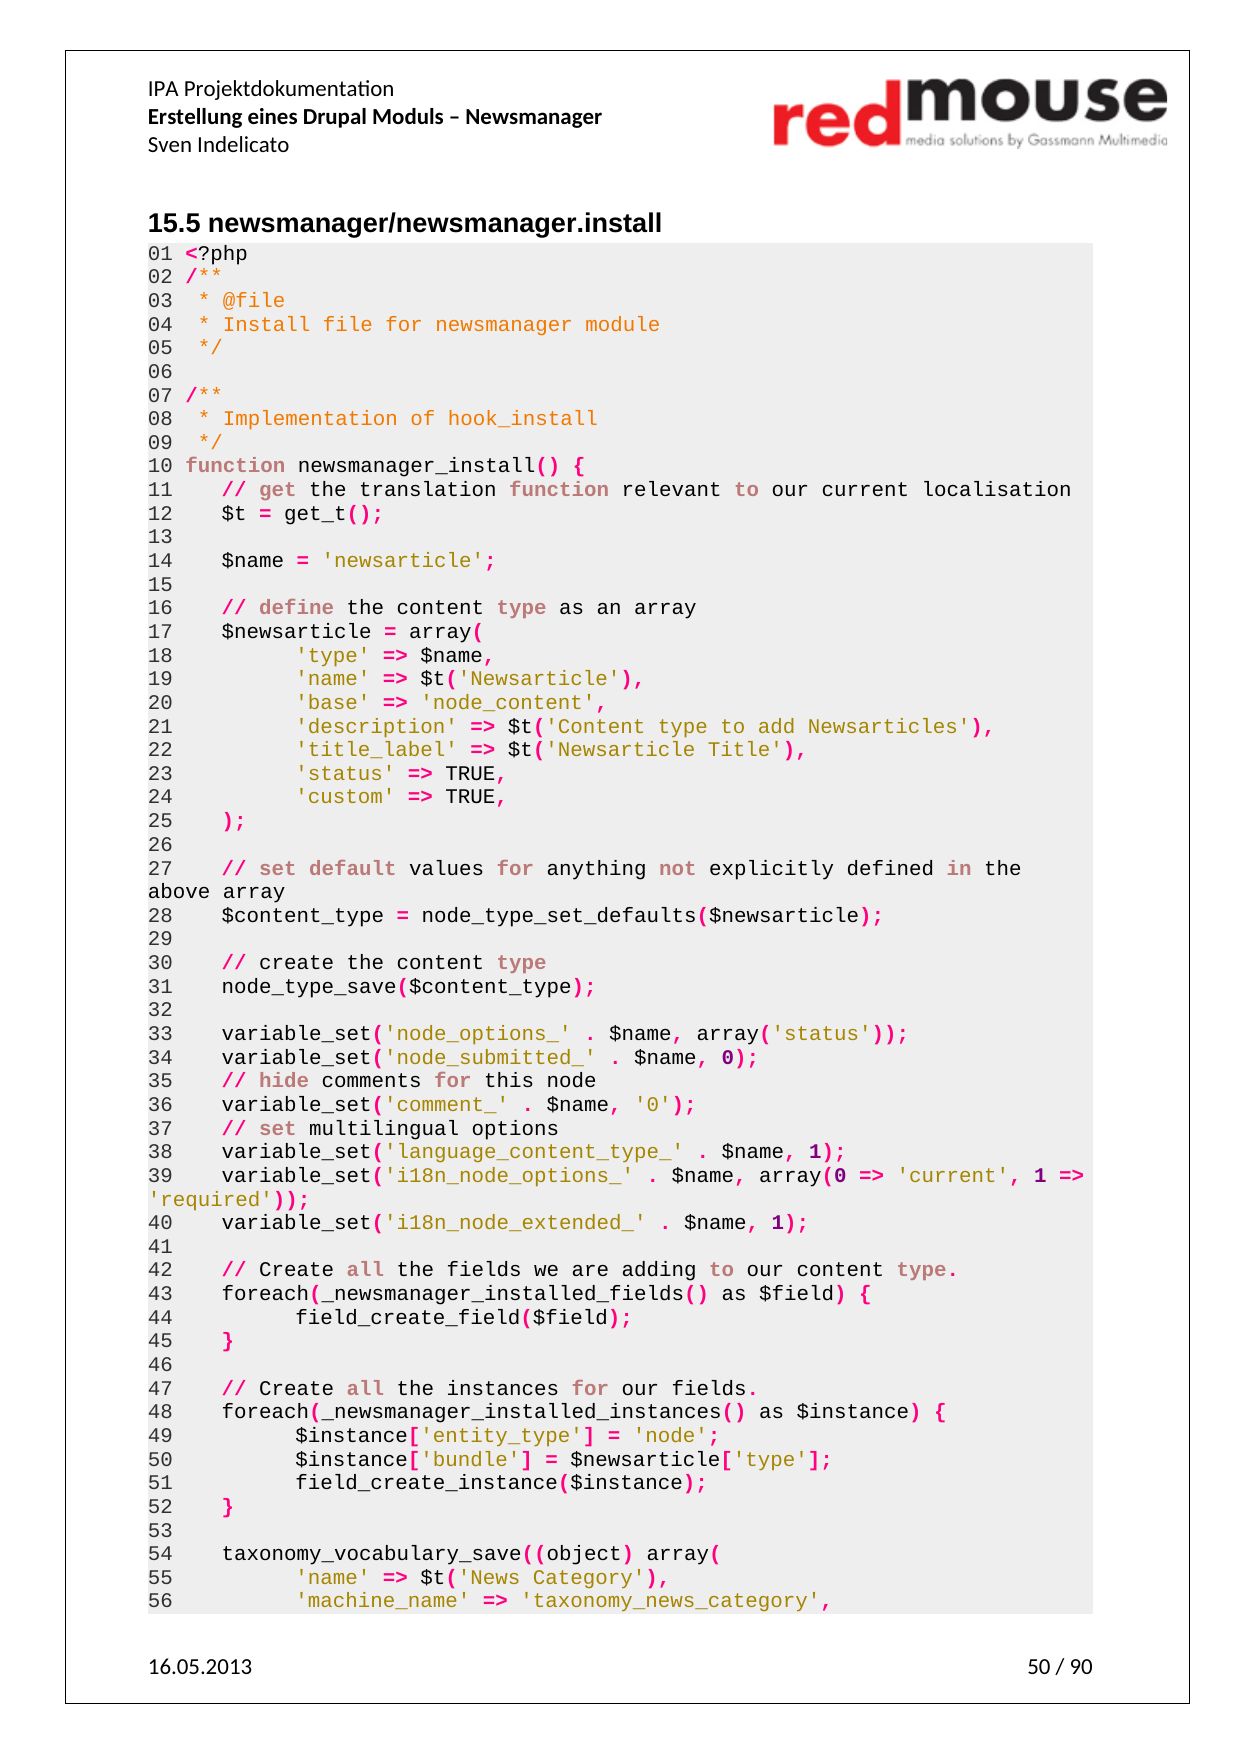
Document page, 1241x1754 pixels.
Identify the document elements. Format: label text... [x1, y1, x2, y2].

text 47 // Create all the instances for our fields. [148, 1378, 1093, 1401]
text 09 */ [148, 432, 1093, 456]
text 45 } [148, 1330, 1093, 1354]
text 21 'description' => $t('Content type to add Newsarticles'), [148, 716, 1093, 739]
text 10 function newsmanager_install() { [148, 456, 1093, 479]
text 53 [148, 1519, 1093, 1543]
text 49 $instance['entity_type'] = 'node'; [148, 1425, 1093, 1449]
text 15 [148, 574, 1093, 597]
text 43 foreach(_newsmanager_installed_fields() as $field) { [148, 1283, 1093, 1307]
text 34 variable_set('node_submitted_' . $name, 0); [148, 1047, 1093, 1070]
text 41 [148, 1236, 1093, 1259]
text 02 /** [148, 266, 1093, 290]
text 24 'custom' => TRUE, [148, 787, 1093, 810]
text 03 * @file [148, 290, 1093, 314]
text 55 'name' => $t('News Category'), [148, 1567, 1093, 1591]
subtitle newsmanager/newsmanager.install [148, 207, 1093, 238]
text 50 $instance['bundle'] = $newsarticle['type']; [148, 1449, 1093, 1472]
text 13 [148, 526, 1093, 550]
text 07 /** [148, 384, 1093, 408]
text 52 } [148, 1496, 1093, 1519]
text 05 */ [148, 337, 1093, 361]
text 18 'type' => $name, [148, 645, 1093, 668]
text 28 $content_type = node_type_set_defaults($newsarticle); [148, 905, 1093, 928]
text 08 * Implementation of hook_install [148, 408, 1093, 432]
text 56 'machine_name' => 'taxonomy_news_category', [148, 1591, 1093, 1614]
text 01 <?php [148, 243, 1093, 266]
text 30 // create the content type [148, 952, 1093, 976]
text 39 variable_set('i18n_node_options_' . $name, array(0 => 'current', 1 => 'required')); [148, 1165, 1093, 1212]
text 19 'name' => $t('Newsarticle'), [148, 668, 1093, 692]
text 25 ); [148, 810, 1093, 834]
text 29 [148, 928, 1093, 952]
text 32 [148, 999, 1093, 1023]
text 27 // set default values for anything not explicitly defined in the above array [148, 857, 1093, 905]
text 38 variable_set('language_content_type_' . $name, 1); [148, 1141, 1093, 1165]
text 17 $newsarticle = array( [148, 621, 1093, 645]
text 20 'base' => 'node_content', [148, 692, 1093, 716]
text 48 foreach(_newsmanager_installed_instances() as $instance) { [148, 1401, 1093, 1425]
text 54 taxonomy_vocabulary_save((object) array( [148, 1543, 1093, 1567]
text 04 * Install file for newsmanager module [148, 314, 1093, 337]
text 51 field_create_instance($instance); [148, 1472, 1093, 1496]
text 35 // hide comments for this node [148, 1070, 1093, 1094]
text 06 [148, 361, 1093, 384]
text 31 node_type_save($content_type); [148, 976, 1093, 999]
text 36 variable_set('comment_' . $name, '0'); [148, 1094, 1093, 1118]
text 37 // set multilingual options [148, 1118, 1093, 1141]
text 23 'status' => TRUE, [148, 763, 1093, 787]
text 12 $t = get_t(); [148, 503, 1093, 526]
text 42 // Create all the fields we are adding to our content type. [148, 1259, 1093, 1283]
text 33 variable_set('node_options_' . $name, array('status')); [148, 1023, 1093, 1047]
picture [773, 78, 1168, 149]
text 46 [148, 1354, 1093, 1378]
text 26 [148, 834, 1093, 857]
text 14 $name = 'newsarticle'; [148, 550, 1093, 574]
text 40 variable_set('i18n_node_extended_' . $name, 1); [148, 1212, 1093, 1236]
text 44 field_create_field($field); [148, 1307, 1093, 1330]
text 11 // get the translation function relevant to our current localisation [148, 479, 1093, 503]
text 22 'title_label' => $t('Newsarticle Title'), [148, 739, 1093, 763]
text 16 // define the content type as an array [148, 597, 1093, 621]
